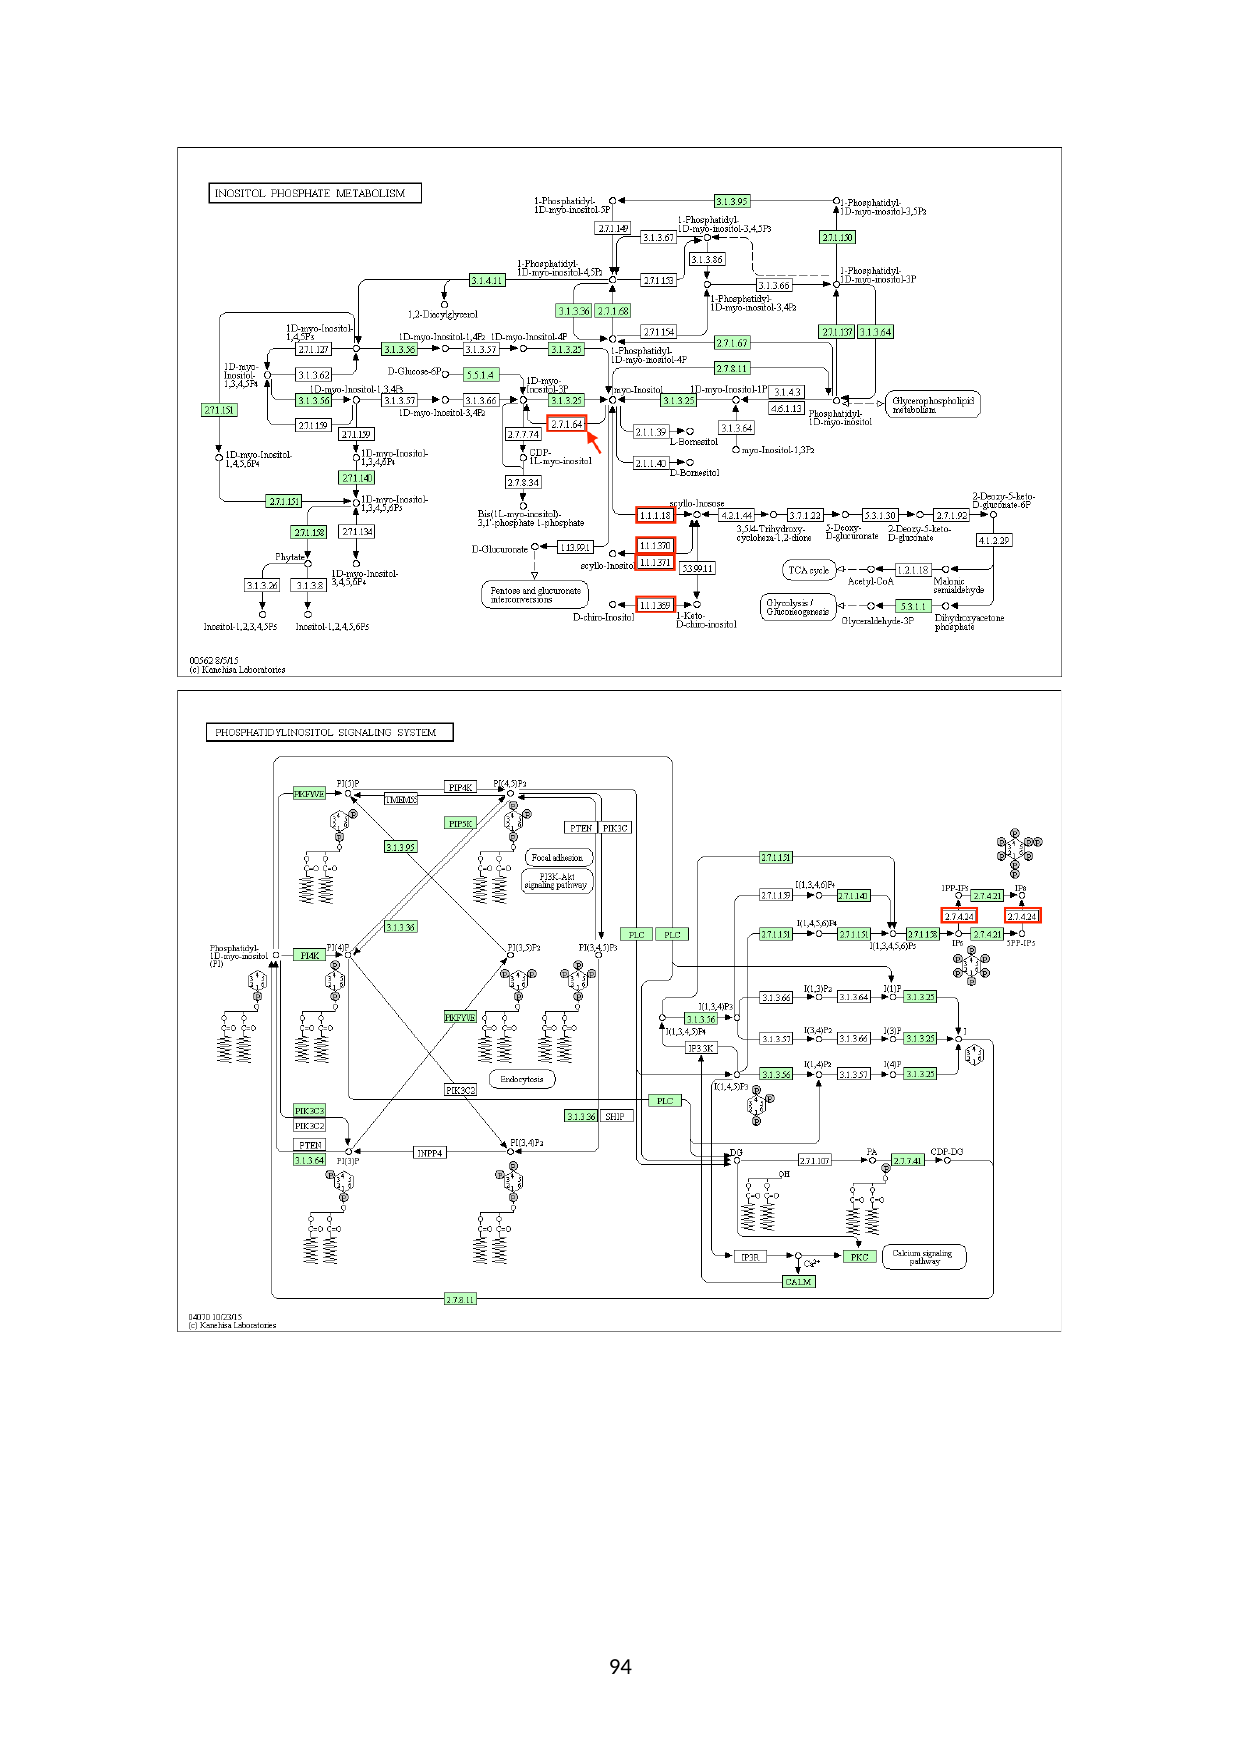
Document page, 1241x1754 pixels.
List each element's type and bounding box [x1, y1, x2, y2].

picture [177, 690, 1062, 1332]
picture [177, 147, 1062, 677]
